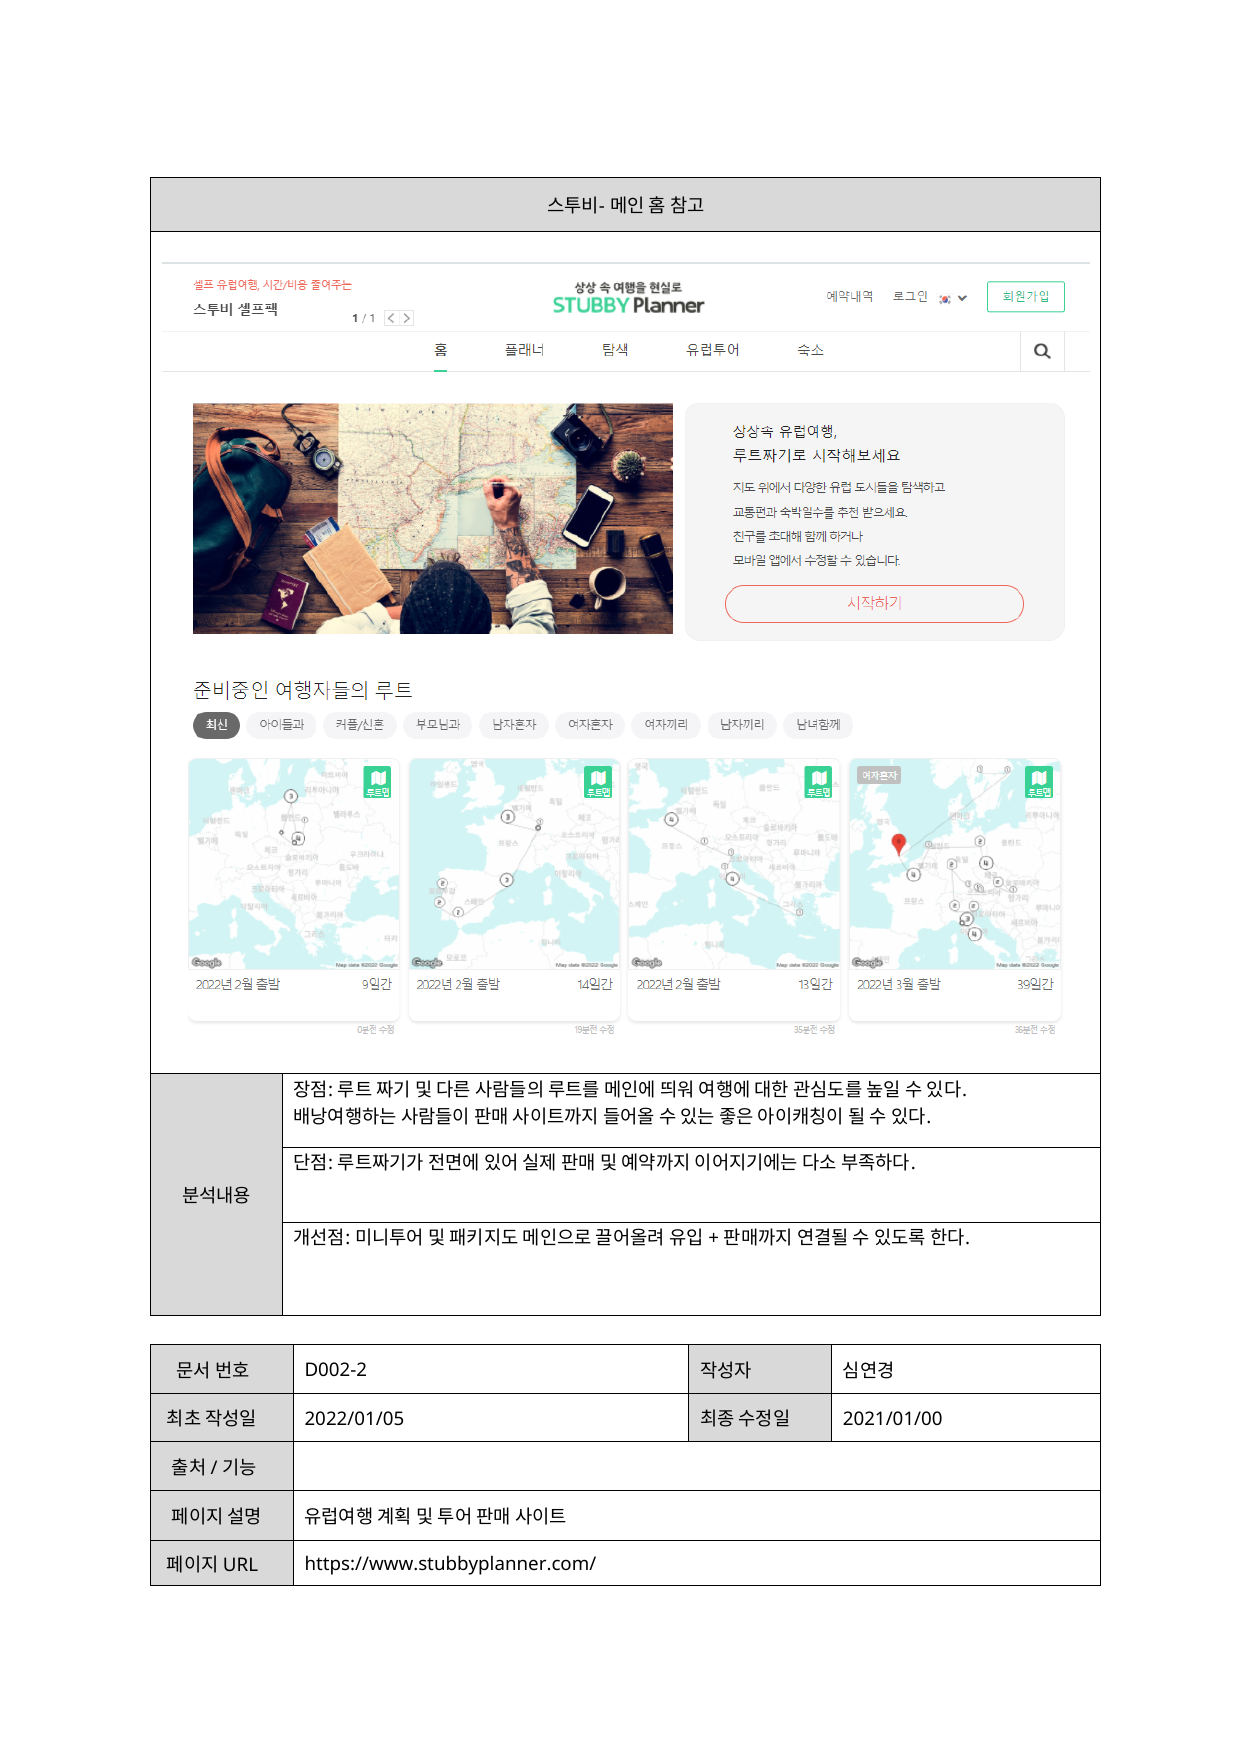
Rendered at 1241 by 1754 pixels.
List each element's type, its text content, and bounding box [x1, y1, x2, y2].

table_cell [294, 1442, 1100, 1490]
table_cell 2021/01/00 [832, 1394, 1100, 1441]
table_cell 유럽여행 계획 및 투어 판매 사이트 [294, 1491, 1100, 1540]
table_cell 단점: 루트짜기가 전면에 있어 실제 판매 및 예약까지 이어지기에는 다소 부족하다. [283, 1148, 1100, 1222]
table_header 문서 번호 [151, 1345, 293, 1393]
table_cell 최종 수정일 [689, 1394, 831, 1441]
table_cell [151, 232, 1100, 1073]
table_cell 분석내용 [151, 1074, 282, 1315]
table_cell 장점: 루트 짜기 및 다른 사람들의 루트를 메인에 띄워 여행에 대한 관심도를 높일 수 있다. 배낭여행하는 사람들이 판매 사이트까지 들어올 수 있는 좋은 아이캐칭이 될 수 있다. [283, 1074, 1100, 1147]
table_header D002-2 [294, 1345, 688, 1393]
table_cell 스투비- 메인 홈 참고 [151, 178, 1100, 231]
table_cell https://www.stubbyplanner.com/ [294, 1541, 1100, 1585]
table_header 작성자 [689, 1345, 831, 1393]
table_cell 페이지 URL [151, 1541, 293, 1585]
table_cell 페이지 설명 [151, 1491, 293, 1540]
table_header 심연경 [832, 1345, 1100, 1393]
picture [161, 260, 1090, 1048]
table_cell 2022/01/05 [294, 1394, 688, 1441]
table_cell 출처 / 기능 [151, 1442, 293, 1490]
table_cell 개선점: 미니투어 및 패키지도 메인으로 끌어올려 유입 + 판매까지 연결될 수 있도록 한다. [283, 1223, 1100, 1315]
table_cell 최초 작성일 [151, 1394, 293, 1441]
